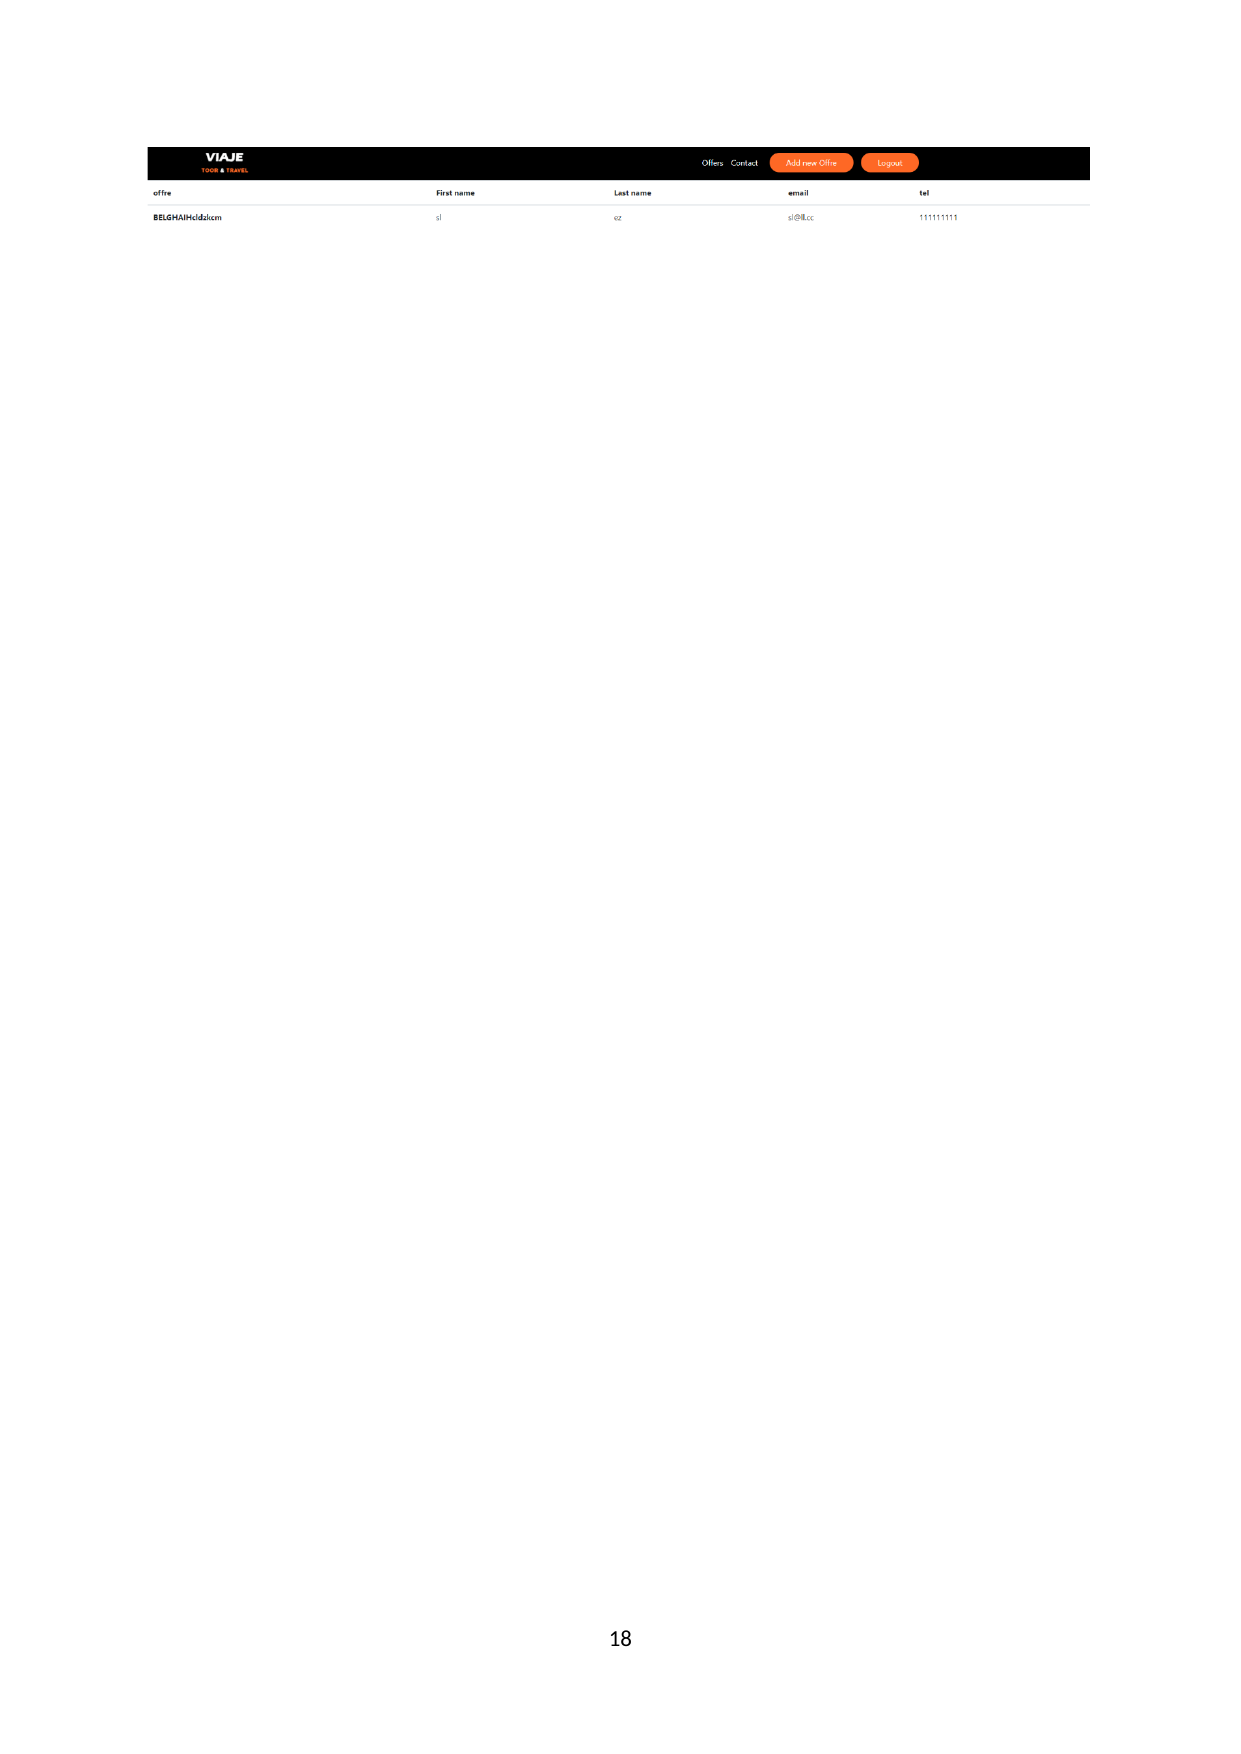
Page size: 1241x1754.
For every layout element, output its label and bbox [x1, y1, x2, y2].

picture [147, 147, 1090, 639]
